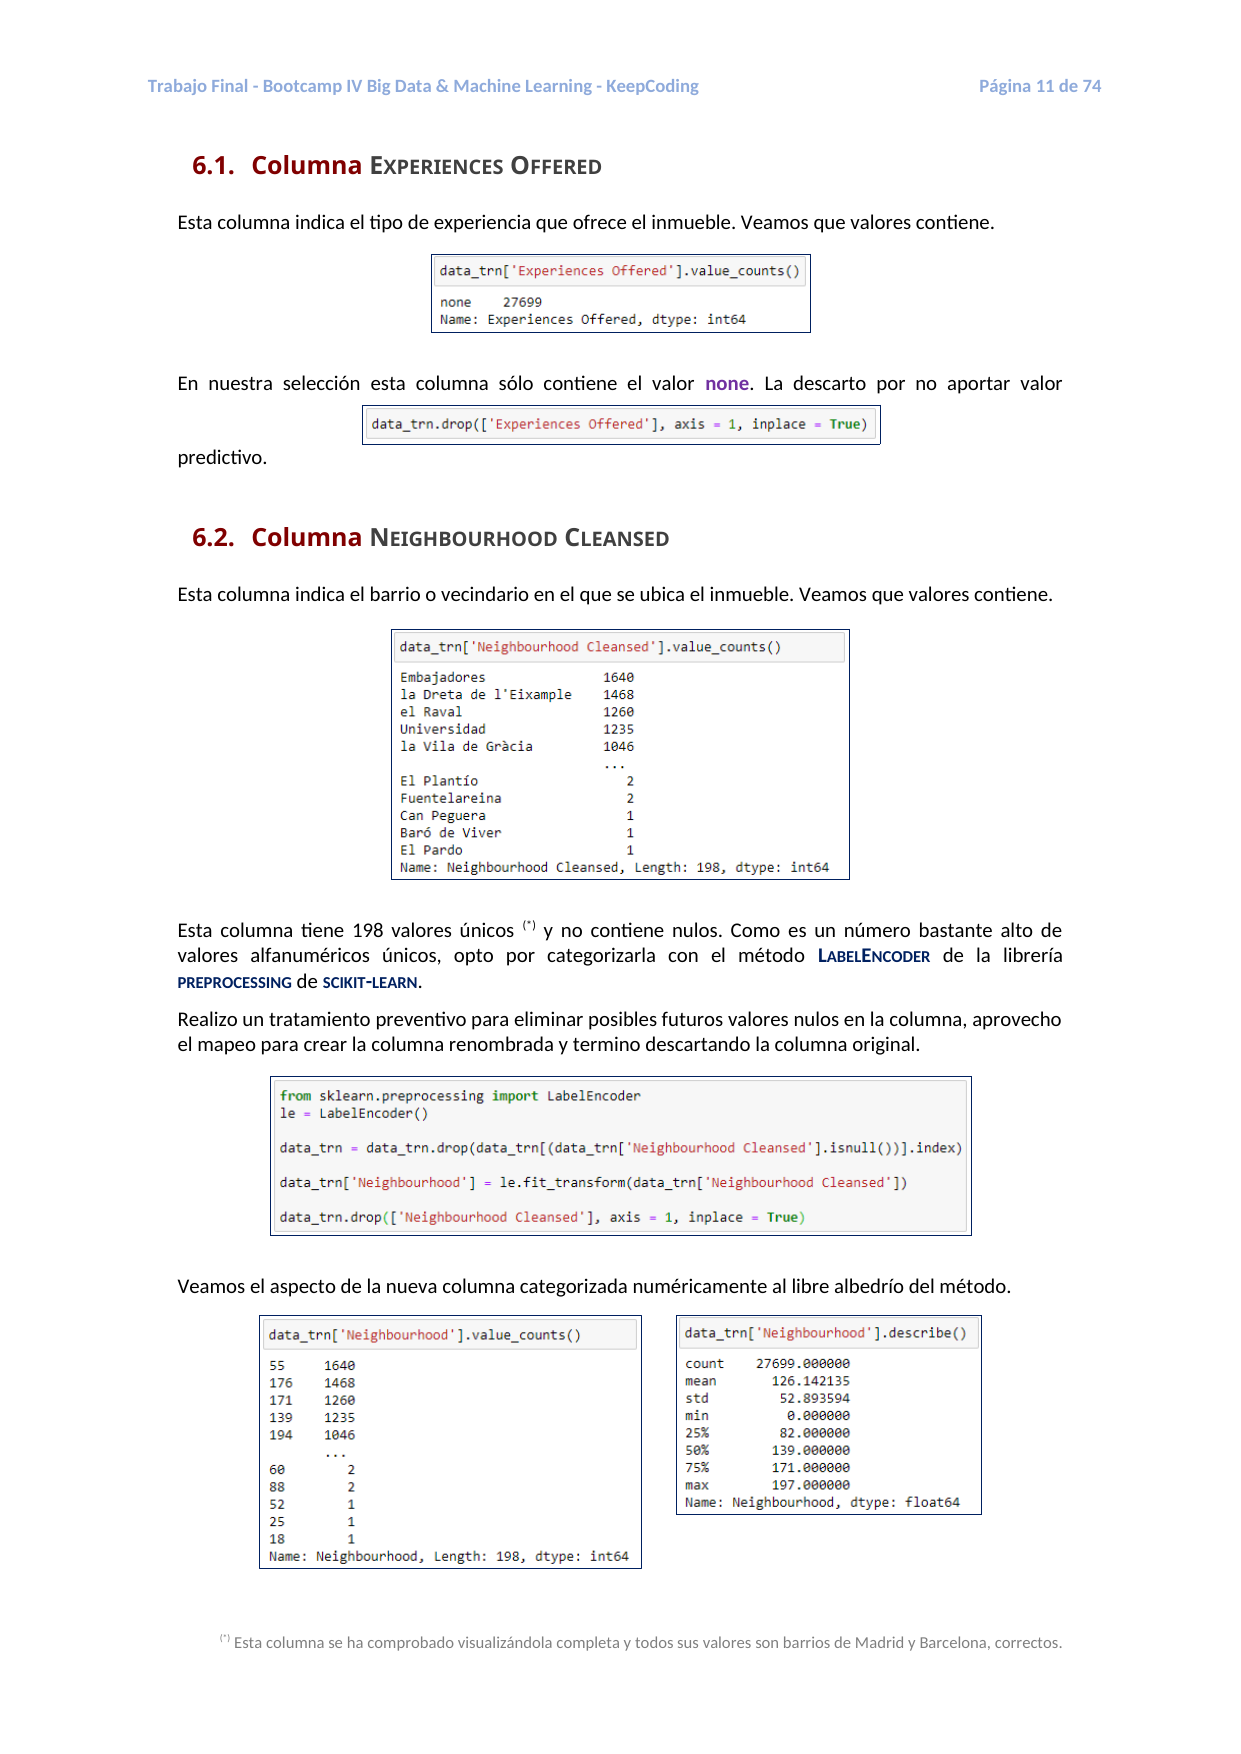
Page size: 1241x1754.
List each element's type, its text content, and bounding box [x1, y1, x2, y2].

text Realizo un tratamiento preventivo para eliminar posibles futuros valores nulos en la columna, aprovecho el mapeo para crear la columna renombrada y termino descartando la columna original. [177, 1006, 1063, 1057]
picture [260, 1316, 641, 1568]
subtitle Columna Experiences Offered [192, 148, 1063, 182]
text En nuestra selección esta columna sólo contiene el valor none. La descarto por no aportar valor predictivo. [177, 272, 1063, 469]
text Esta columna indica el tipo de experiencia que ofrece el inmueble. Veamos que valores contiene. [177, 209, 1063, 235]
picture [677, 1316, 981, 1514]
text Esta columna indica el barrio o vecindario en el que se ubica el inmueble. Veamos que valores contiene. [177, 581, 1063, 607]
subtitle Columna Neighbourhood Cleansed [192, 519, 1063, 553]
picture [432, 255, 810, 332]
picture [271, 1077, 971, 1235]
picture [392, 630, 849, 879]
picture [363, 406, 880, 444]
